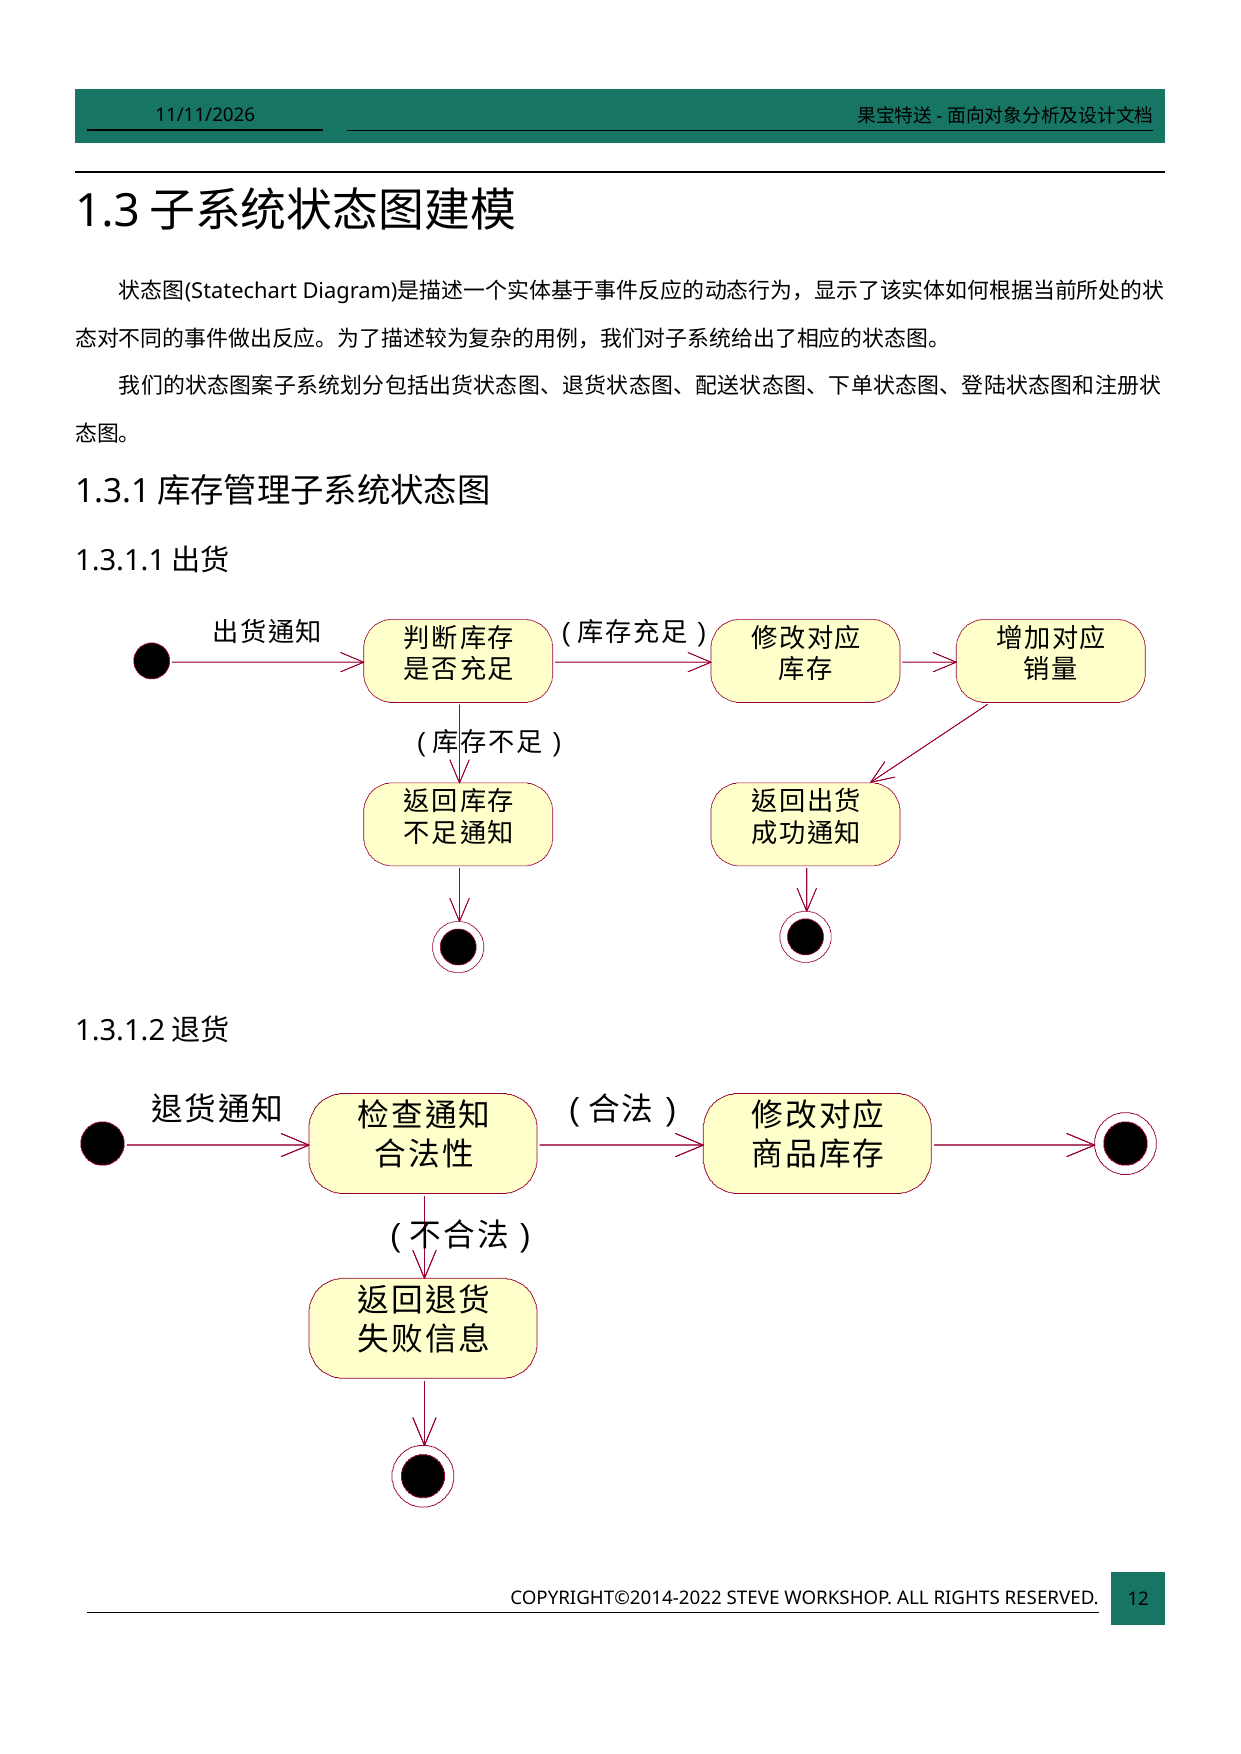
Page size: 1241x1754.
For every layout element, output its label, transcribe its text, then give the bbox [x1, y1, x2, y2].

text 1.3子系统状态图建模 [75, 173, 1165, 240]
text 状态图(Statechart Diagram)是描述一个实体基于事件反应的动态行为，显示了该实体如何根据当前所处的状态对不同的事件做出反应。为了描述较为复杂的用例，我们对子系统给出了相应的状态图。 [75, 273, 1165, 353]
text 1.3.1.2退货 [75, 1007, 1165, 1049]
text 1.3.1库存管理子系统状态图 [75, 463, 1165, 512]
text 1.3.1.1出货 [75, 536, 1165, 578]
text 我们的状态图案子系统划分包括出货状态图、退货状态图、配送状态图、下单状态图、登陆状态图和注册状态图。 [75, 368, 1165, 448]
